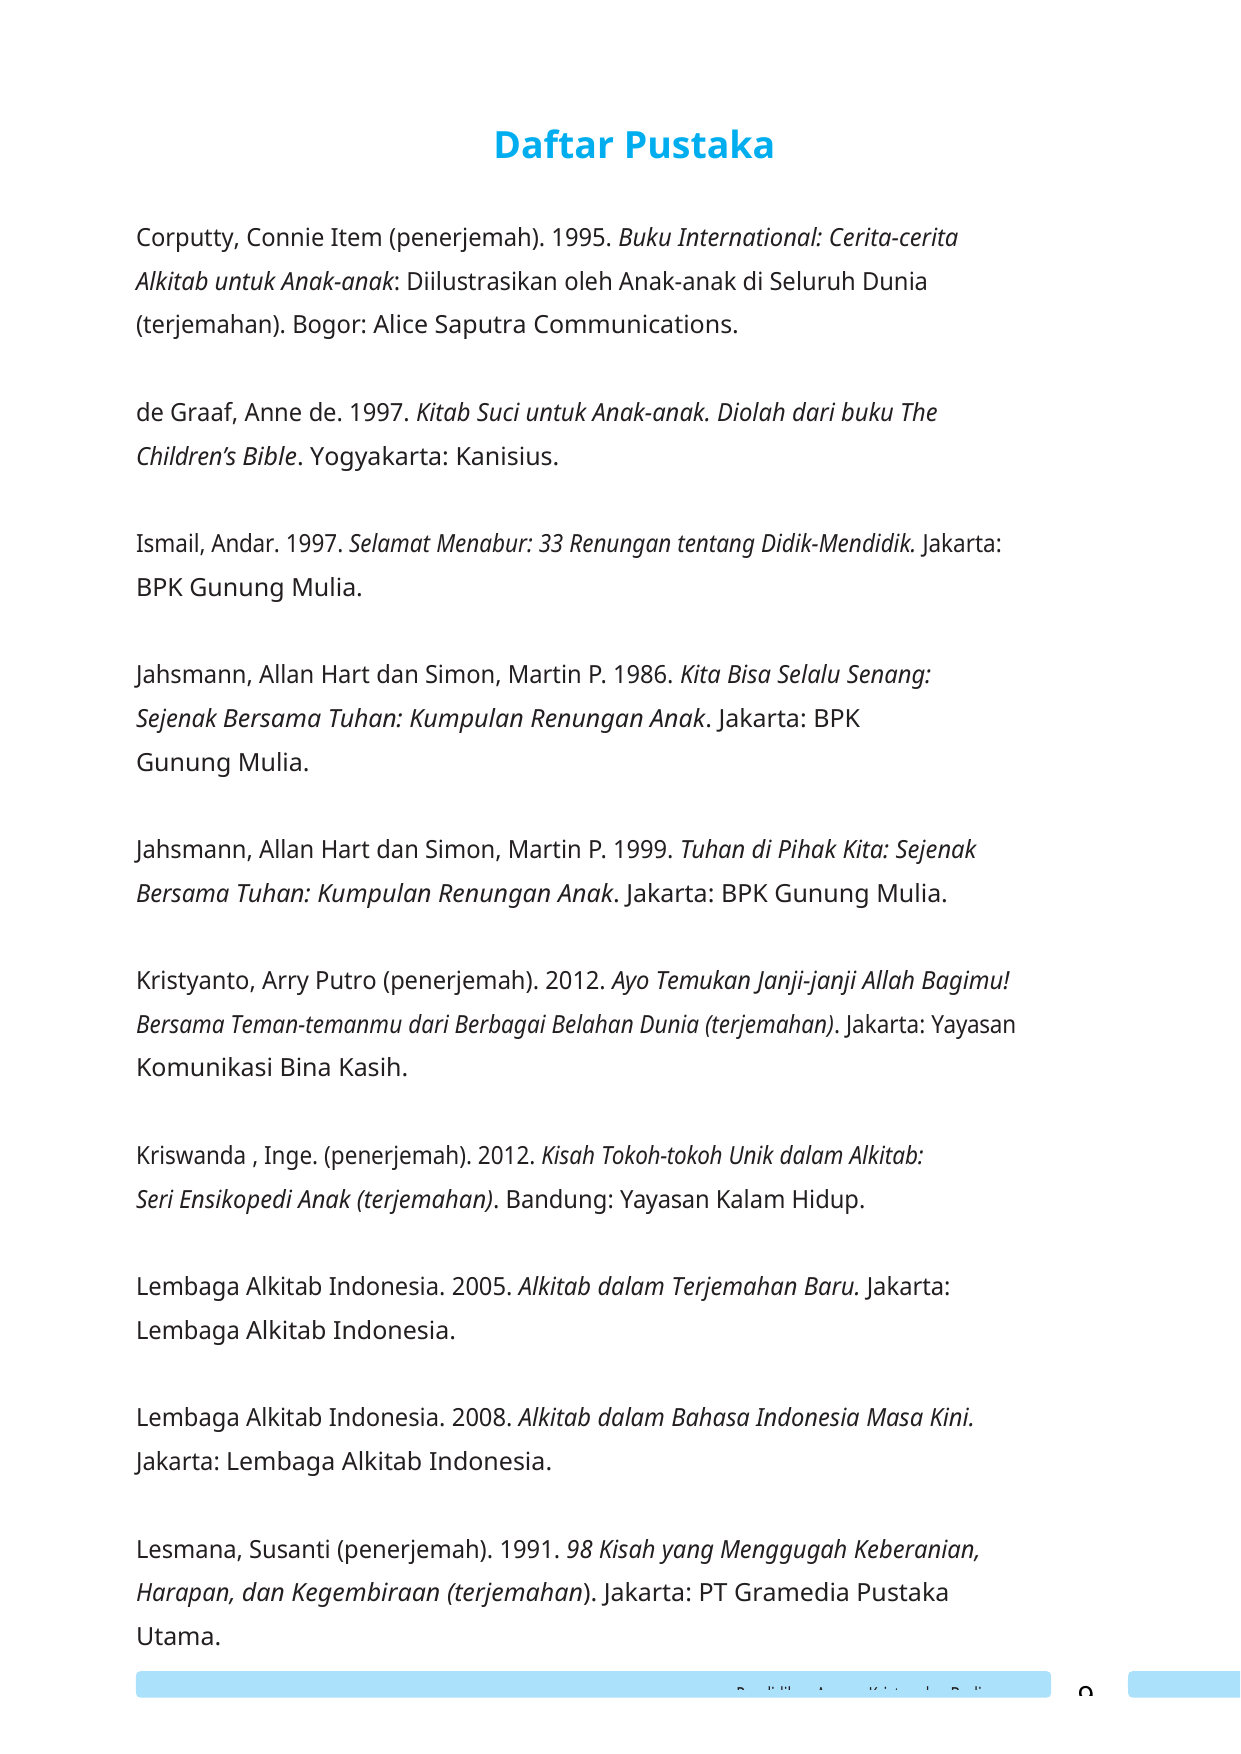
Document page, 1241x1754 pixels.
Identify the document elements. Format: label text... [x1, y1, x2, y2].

text Lembaga Alkitab Indonesia. 2008. Alkitab dalam Bahasa Indonesia Masa Kini. Jakarta: Lembaga Alkitab Indonesia. [136, 1400, 1014, 1478]
text Kristyanto, Arry Putro (penerjemah). 2012. Ayo Temukan Janji-janji Allah Bagimu! Bersama Teman-temanmu dari Berbagai Belahan Dunia (terjemahan). Jakarta: Yayasan Komunikasi Bina Kasih. [136, 963, 1054, 1084]
text Kriswanda , Inge. (penerjemah). 2012. Kisah Tokoh-tokoh Unik dalam Alkitab: Seri Ensikopedi Anak (terjemahan). Bandung: Yayasan Kalam Hidup. [136, 1138, 959, 1215]
text Lesmana, Susanti (penerjemah). 1991. 98 Kisah yang Menggugah Keberanian, Harapan, dan Kegembiraan (terjemahan). Jakarta: PT Gramedia Pustaka Utama. [136, 1531, 1024, 1652]
text Jahsmann, Allan Hart dan Simon, Martin P. 1986. Kita Bisa Selalu Senang: Sejenak Bersama Tuhan: Kumpulan Renungan Anak. Jakarta: BPK Gunung Mulia. [136, 657, 960, 778]
text Lembaga Alkitab Indonesia. 2005. Alkitab dalam Terjemahan Baru. Jakarta: Lembaga Alkitab Indonesia. [136, 1269, 1002, 1347]
text Corputty, Connie Item (penerjemah). 1995. Buku International: Cerita-cerita Alkitab untuk Anak-anak: Diilustrasikan oleh Anak-anak di Seluruh Dunia (terjemahan). Bogor: Alice Saputra Communications. [136, 220, 1025, 341]
text Ismail, Andar. 1997. Selamat Menabur: 33 Renungan tentang Didik-Mendidik. Jakarta: BPK Gunung Mulia. [136, 526, 1033, 604]
text Daftar Pustaka [493, 118, 1240, 169]
text de Graaf, Anne de. 1997. Kitab Suci untuk Anak-anak. Diolah dari buku The Children’s Bible. Yogyakarta: Kanisius. [136, 395, 990, 472]
text Jahsmann, Allan Hart dan Simon, Martin P. 1999. Tuhan di Pihak Kita: Sejenak Bersama Tuhan: Kumpulan Renungan Anak. Jakarta: BPK Gunung Mulia. [136, 832, 1013, 909]
